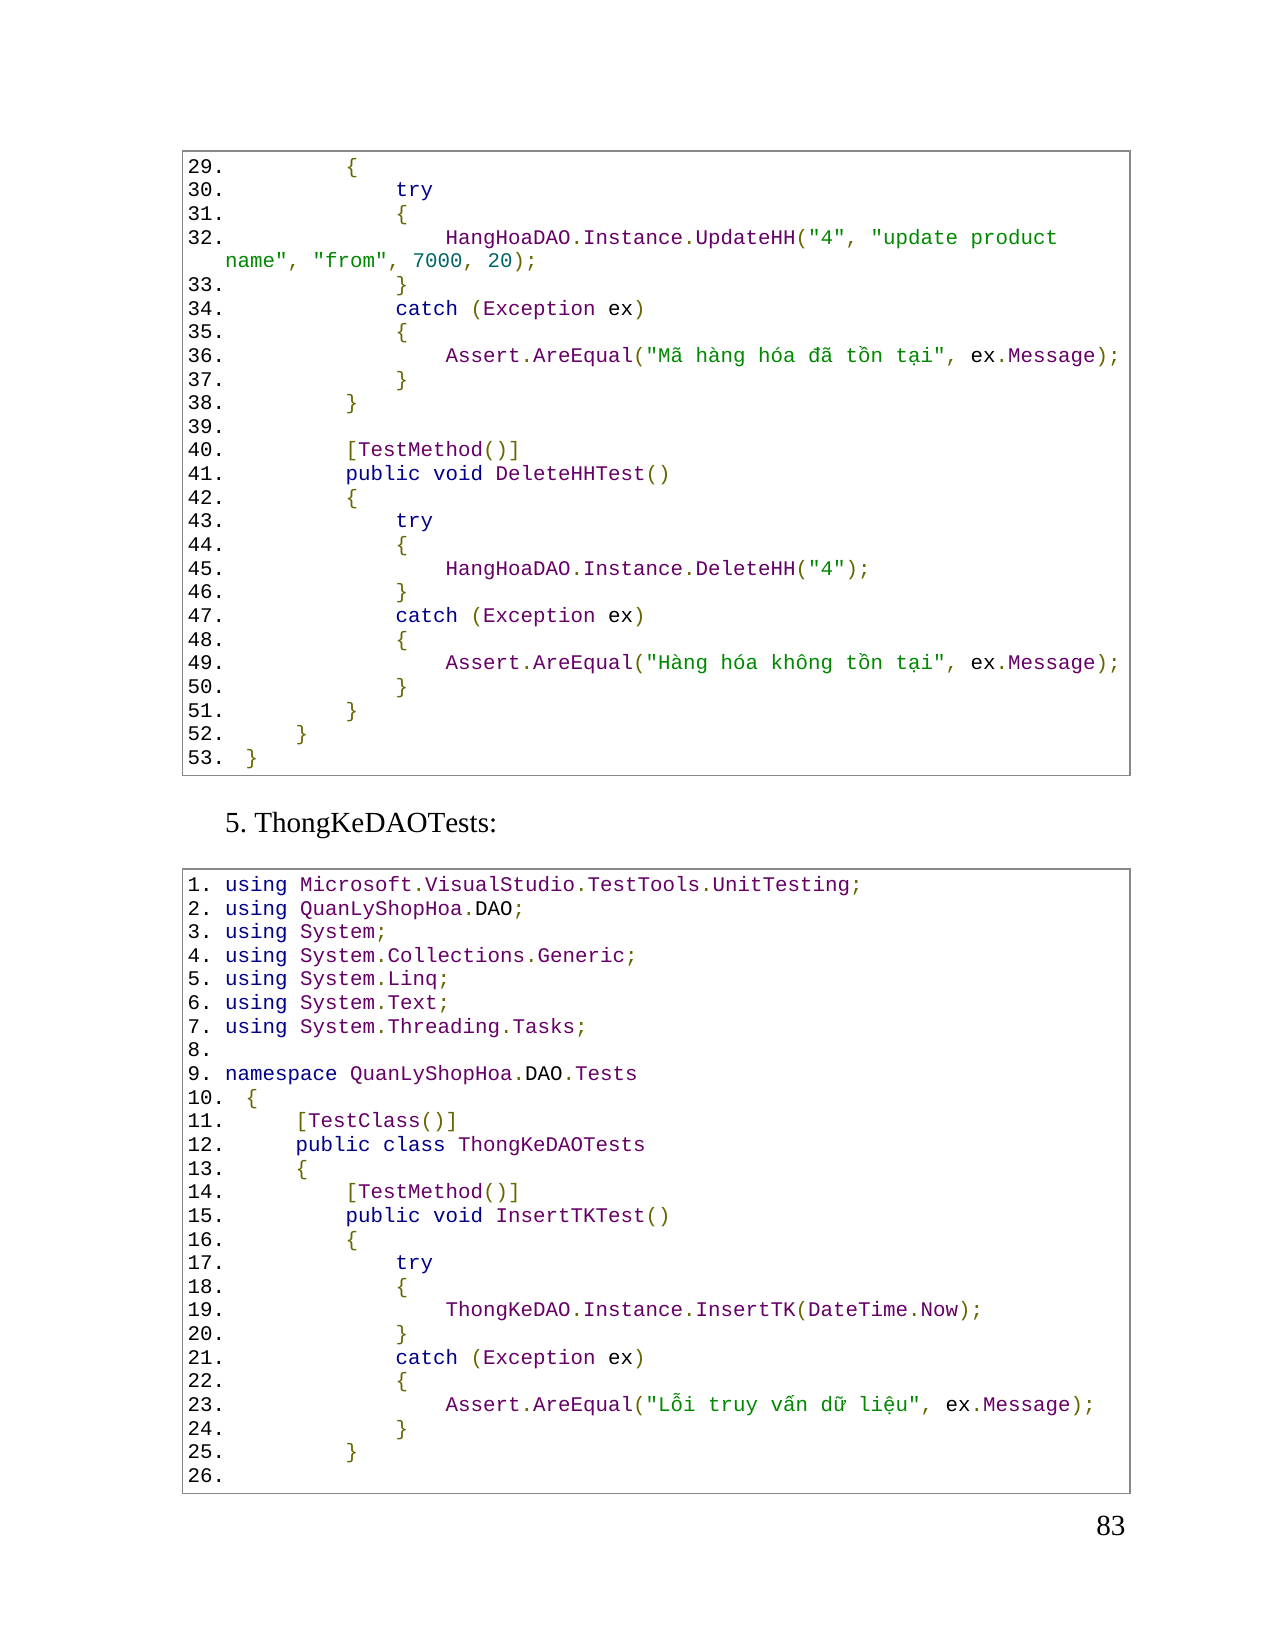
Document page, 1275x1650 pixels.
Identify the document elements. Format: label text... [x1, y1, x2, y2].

list ThongKeDAO.Instance.InsertTK(DateTime.Now); [183, 1294, 1129, 1317]
list catch (Exception ex) [183, 292, 1129, 316]
list } [183, 1317, 1129, 1341]
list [183, 339, 1129, 363]
list try [183, 174, 1129, 197]
list namespace QuanLyShopHoa.DAO.Tests [183, 1057, 1129, 1081]
list using System; [183, 915, 1129, 939]
list [TestMethod()] [183, 1176, 1129, 1199]
list { [183, 623, 1129, 647]
list } [183, 363, 1129, 386]
list } [183, 386, 1129, 416]
list try [183, 505, 1129, 528]
list using Microsoft.VisualStudio.TestTools.UnitTesting; [183, 870, 1129, 892]
list { [183, 1270, 1129, 1294]
list public class ThongKeDAOTests [183, 1128, 1129, 1152]
list public void DeleteHHTest() [183, 457, 1129, 481]
list { [183, 1223, 1129, 1246]
list { [183, 1081, 1129, 1104]
list Assert.AreEqual("Hàng hóa không tồn tại", ex.Message); [183, 647, 1129, 670]
list } [183, 741, 1129, 775]
list } [183, 1436, 1129, 1465]
list catch (Exception ex) [183, 599, 1129, 623]
list } [183, 576, 1129, 599]
list { [183, 197, 1129, 221]
list using System.Text; [183, 986, 1129, 1010]
list using System.Linq; [183, 963, 1129, 986]
list using System.Threading.Tasks; [183, 1010, 1129, 1039]
list using System.Collections.Generic; [183, 939, 1129, 963]
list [183, 1388, 1129, 1412]
list { [183, 1365, 1129, 1388]
text 5. ThongKeDAOTests: [225, 805, 1125, 839]
list [TestMethod()] [183, 434, 1129, 457]
list { [183, 1152, 1129, 1176]
list } [183, 717, 1129, 741]
list } [183, 268, 1129, 292]
list } [183, 694, 1129, 717]
list using QuanLyShopHoa.DAO; [183, 892, 1129, 915]
list } [183, 670, 1129, 694]
list public void InsertTKTest() [183, 1199, 1129, 1223]
list try [183, 1246, 1129, 1270]
list catch (Exception ex) [183, 1341, 1129, 1365]
list { [183, 528, 1129, 552]
list } [183, 1412, 1129, 1436]
list { [183, 152, 1129, 174]
list HangHoaDAO.Instance.UpdateHH("4", "update product name", "from", 7000, 20); [183, 221, 1129, 268]
list { [183, 316, 1129, 339]
list [TestClass()] [183, 1104, 1129, 1128]
list HangHoaDAO.Instance.DeleteHH("4"); [183, 552, 1129, 576]
list { [183, 481, 1129, 505]
